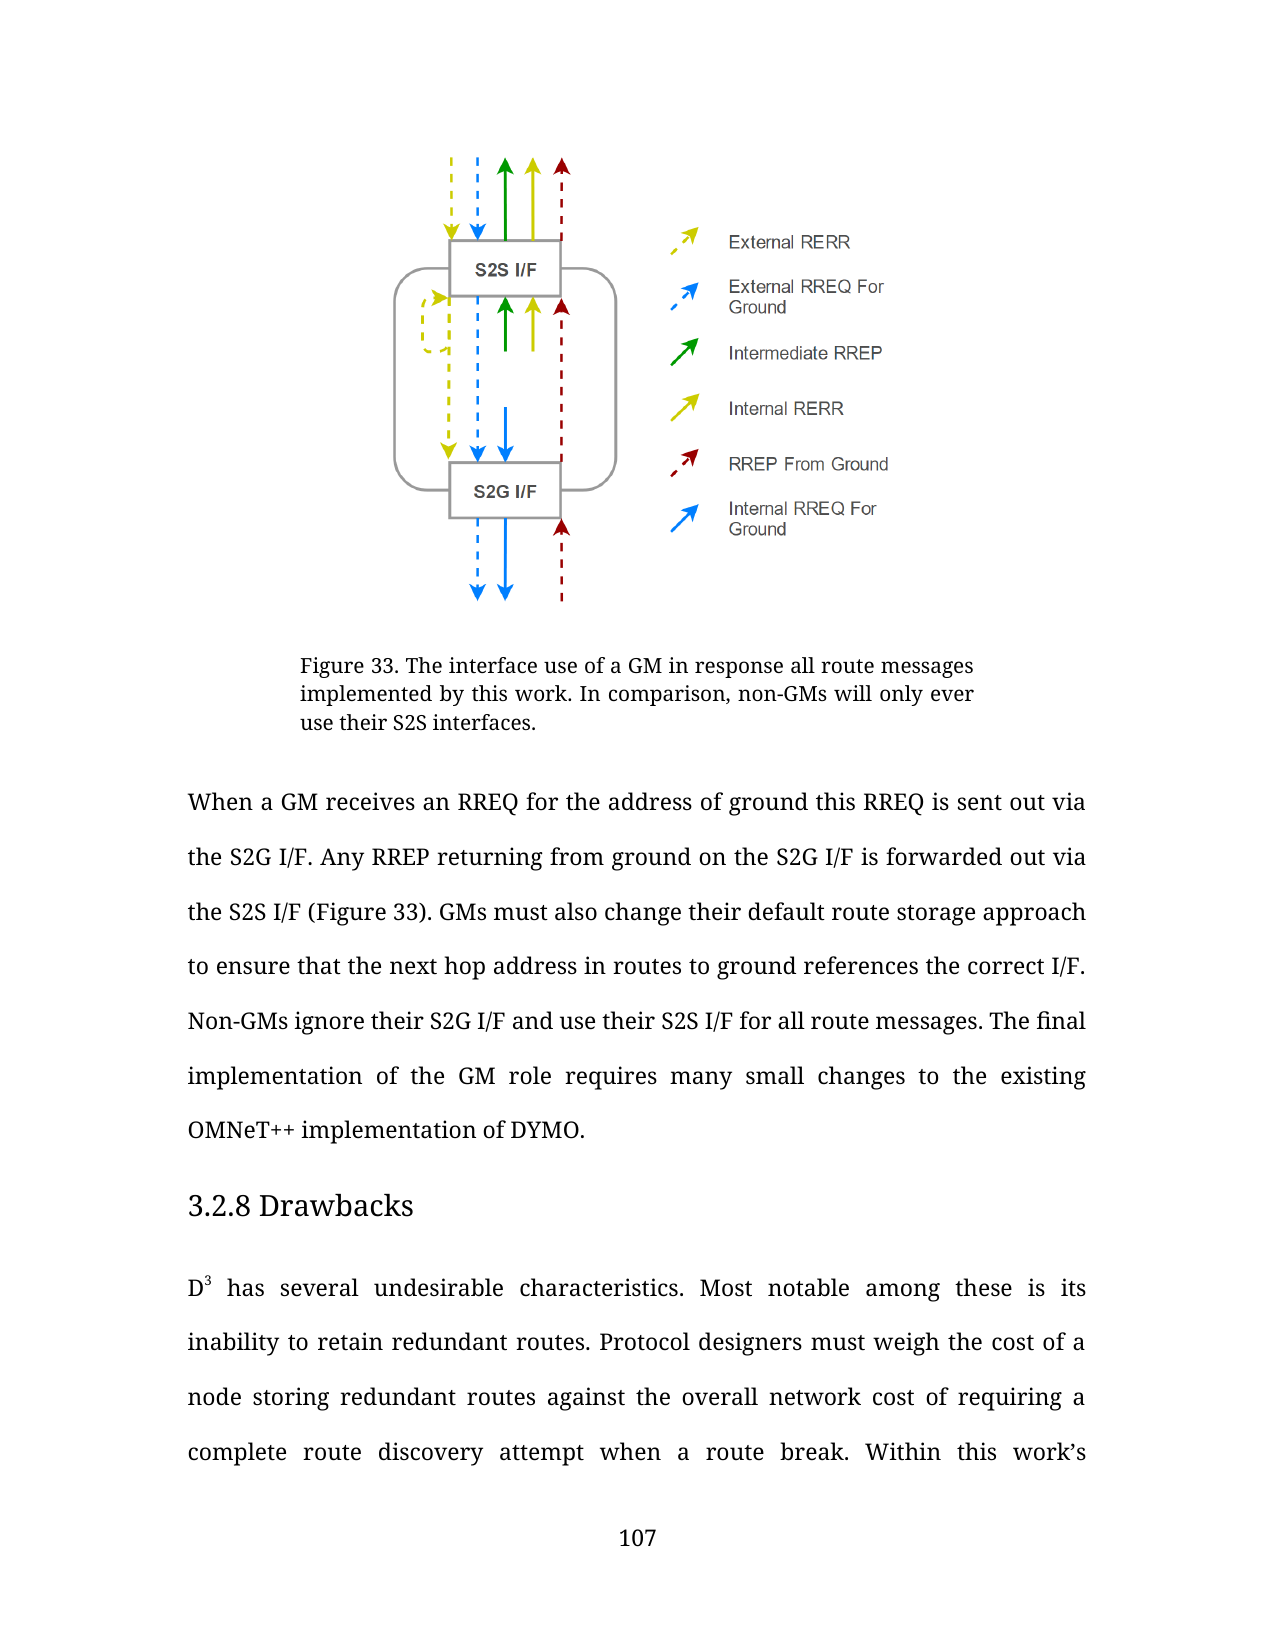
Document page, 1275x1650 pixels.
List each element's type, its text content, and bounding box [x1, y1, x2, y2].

picture [381, 149, 894, 611]
subtitle Drawbacks [187, 1186, 1087, 1225]
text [187, 1272, 1087, 1467]
text When a GM receives an RREQ for the address of ground this RREQ is sent out via the S2G I/F. Any RREP returning from ground on the S2G I/F is forwarded out via the S2S I/F (Figure 33). GMs must also change their default route storage approach to ensure that the next hop address in routes to ground references the correct I/F. Non-GMs ignore their S2G I/F and use their S2S I/F for all route messages. The final implementation of the GM role requires many small changes to the existing OMNeT++ implementation of DYMO. [187, 786, 1087, 1146]
text Figure 33. The interface use of a GM in response all route messages implemented by this work. In comparison, non-GMs will only ever use their S2S interfaces. [300, 651, 975, 736]
